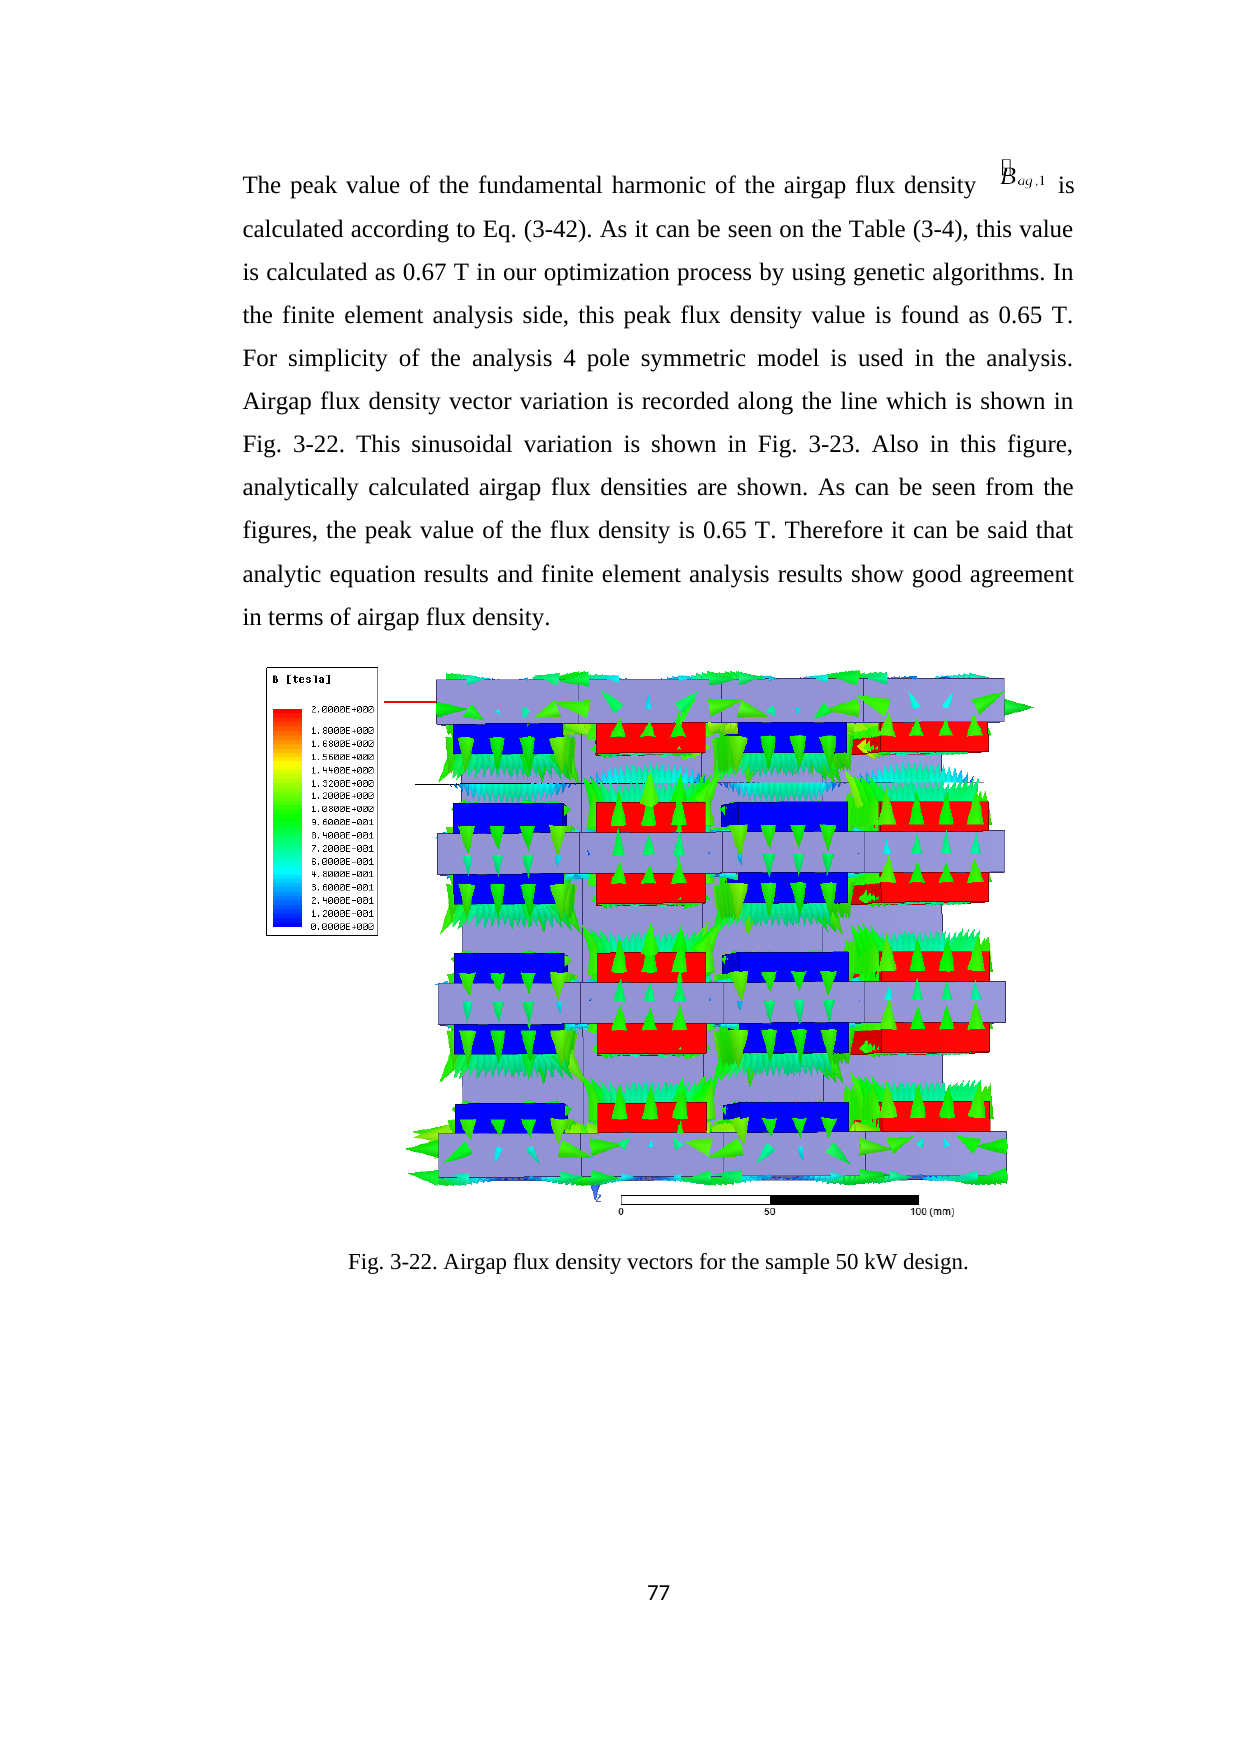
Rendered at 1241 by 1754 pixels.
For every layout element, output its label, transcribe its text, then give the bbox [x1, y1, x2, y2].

text The peak value of the fundamental harmonic of the airgap flux density is calculated according to Eq. (3-42). As it can be seen on the Table (3-4), this value is calculated as 0.67 T in our optimization process by using genetic algorithms. In the finite element analysis side, this peak flux density value is found as 0.65 T. For simplicity of the analysis 4 pole symmetric model is used in the analysis. Airgap flux density vector variation is recorded along the line which is shown in Fig. 3-22. This sinusoidal variation is shown in Fig. 3-23. Also in this figure, analytically calculated airgap flux densities are shown. As can be seen from the figures, the peak value of the flux density is 0.65 T. Therefore it can be said that analytic equation results and finite element analysis results show good agreement in terms of airgap flux density. [242, 153, 1075, 631]
list Fig. 3-22. Airgap flux density vectors for the sample 50 kW design. [242, 1248, 1075, 1274]
picture [261, 661, 1055, 1218]
